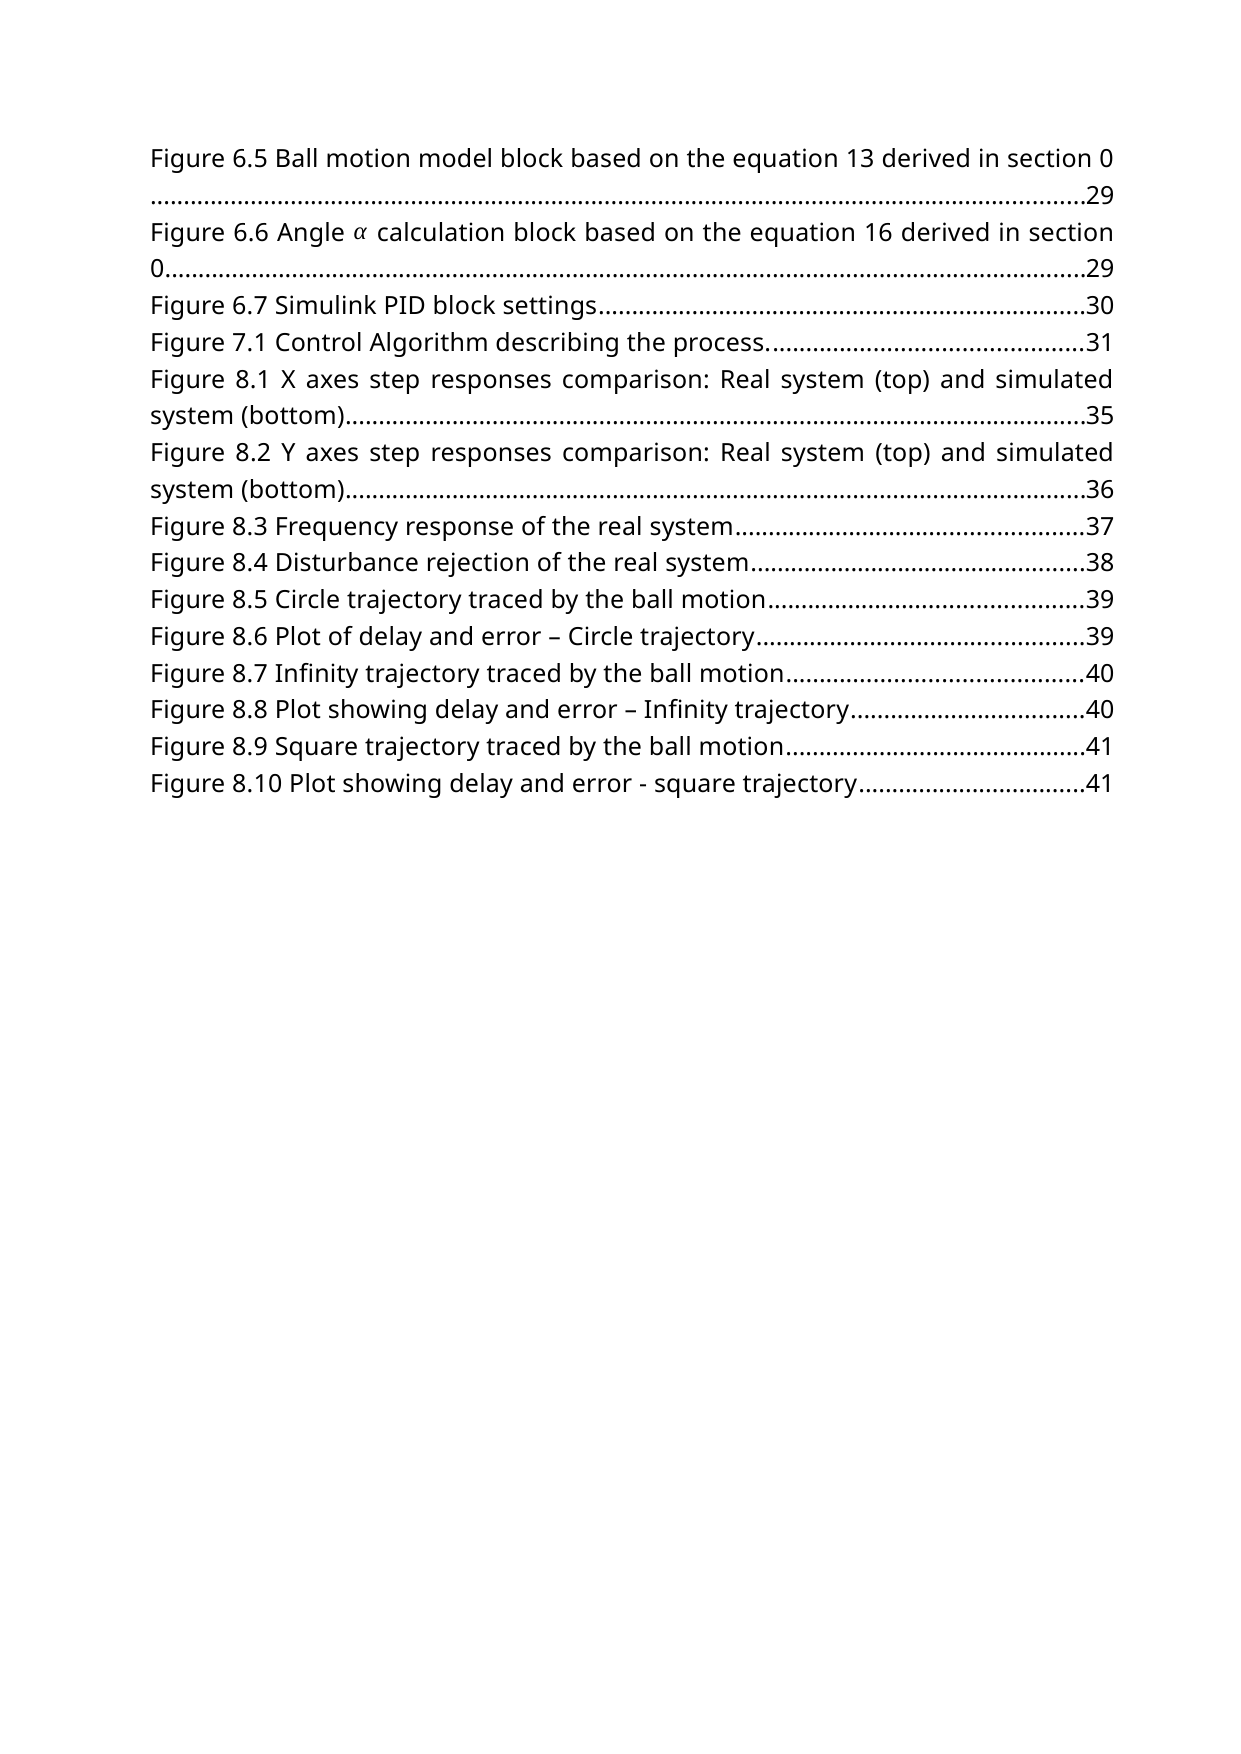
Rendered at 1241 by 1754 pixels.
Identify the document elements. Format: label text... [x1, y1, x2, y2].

text Figure 8.4 Disturbance rejection of the real system 38 [150, 545, 1116, 579]
text Figure 8.5 Circle trajectory traced by the ball motion 39 [150, 582, 1116, 616]
text Figure 8.2 Y axes step responses comparison: Real system (top) and simulated system (bottom) 36 [150, 435, 1116, 506]
text Figure 8.8 Plot showing delay and error – Infinity trajectory 40 [150, 692, 1116, 726]
text Figure 8.9 Square trajectory traced by the ball motion 41 [150, 729, 1116, 763]
text Figure 7.1 Control Algorithm describing the process. 31 [150, 324, 1116, 358]
text Figure 6.5 Ball motion model block based on the equation 13 derived in section 0 29 [150, 141, 1116, 211]
text Figure 8.3 Frequency response of the real system 37 [150, 508, 1116, 542]
text Figure 6.7 Simulink PID block settings 30 [150, 288, 1116, 322]
text Figure 6.6 Angle calculation block based on the equation 16 derived in section 0 29 [150, 214, 1116, 285]
text Figure 8.7 Infinity trajectory traced by the ball motion 40 [150, 655, 1116, 689]
text Figure 8.1 X axes step responses comparison: Real system (top) and simulated system (bottom) 35 [150, 361, 1116, 432]
text Figure 8.6 Plot of delay and error – Circle trajectory 39 [150, 619, 1116, 653]
text Figure 8.10 Plot showing delay and error - square trajectory 41 [150, 766, 1116, 800]
